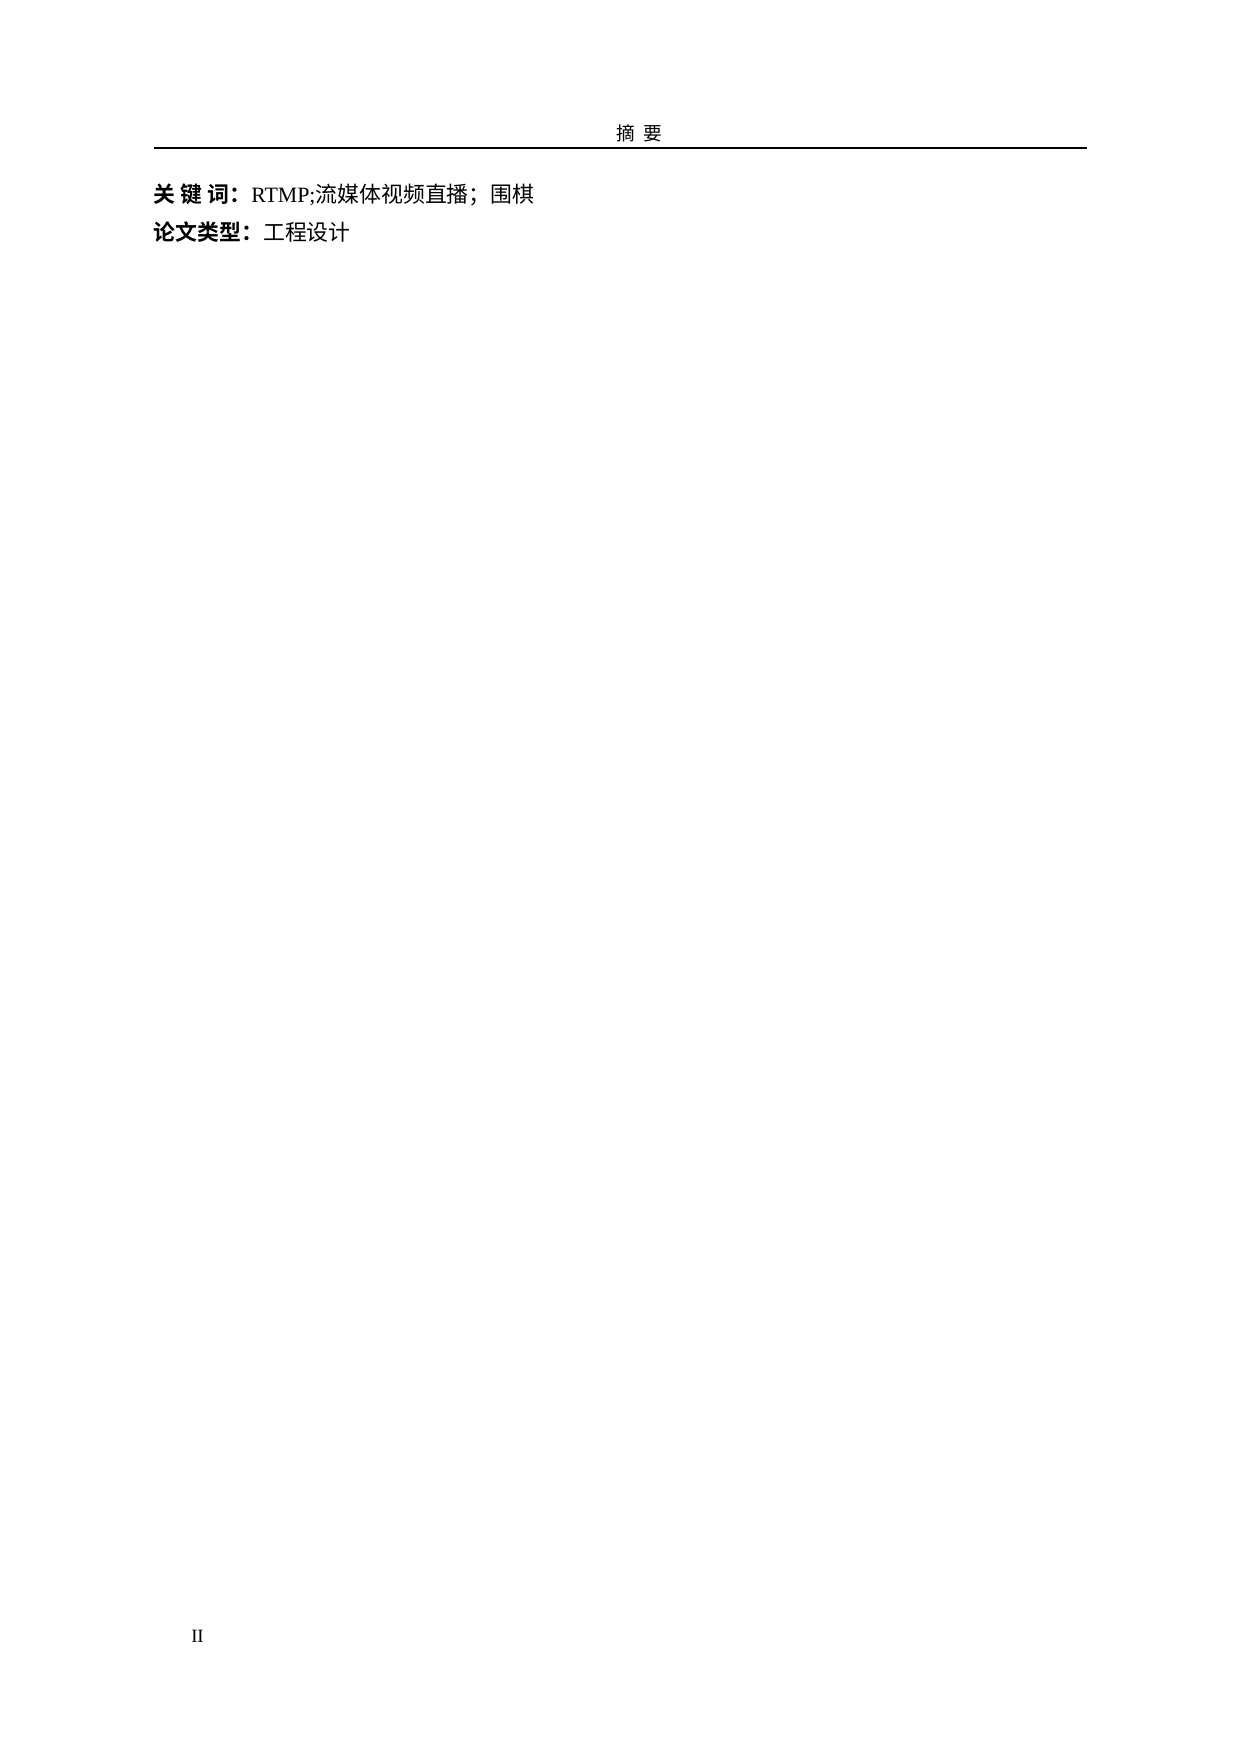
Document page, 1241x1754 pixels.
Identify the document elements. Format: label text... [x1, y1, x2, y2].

text 论文类型：工程设计 [153, 215, 1087, 247]
text 关 键 词：RTMP;流媒体视频直播；围棋 [153, 177, 1087, 209]
